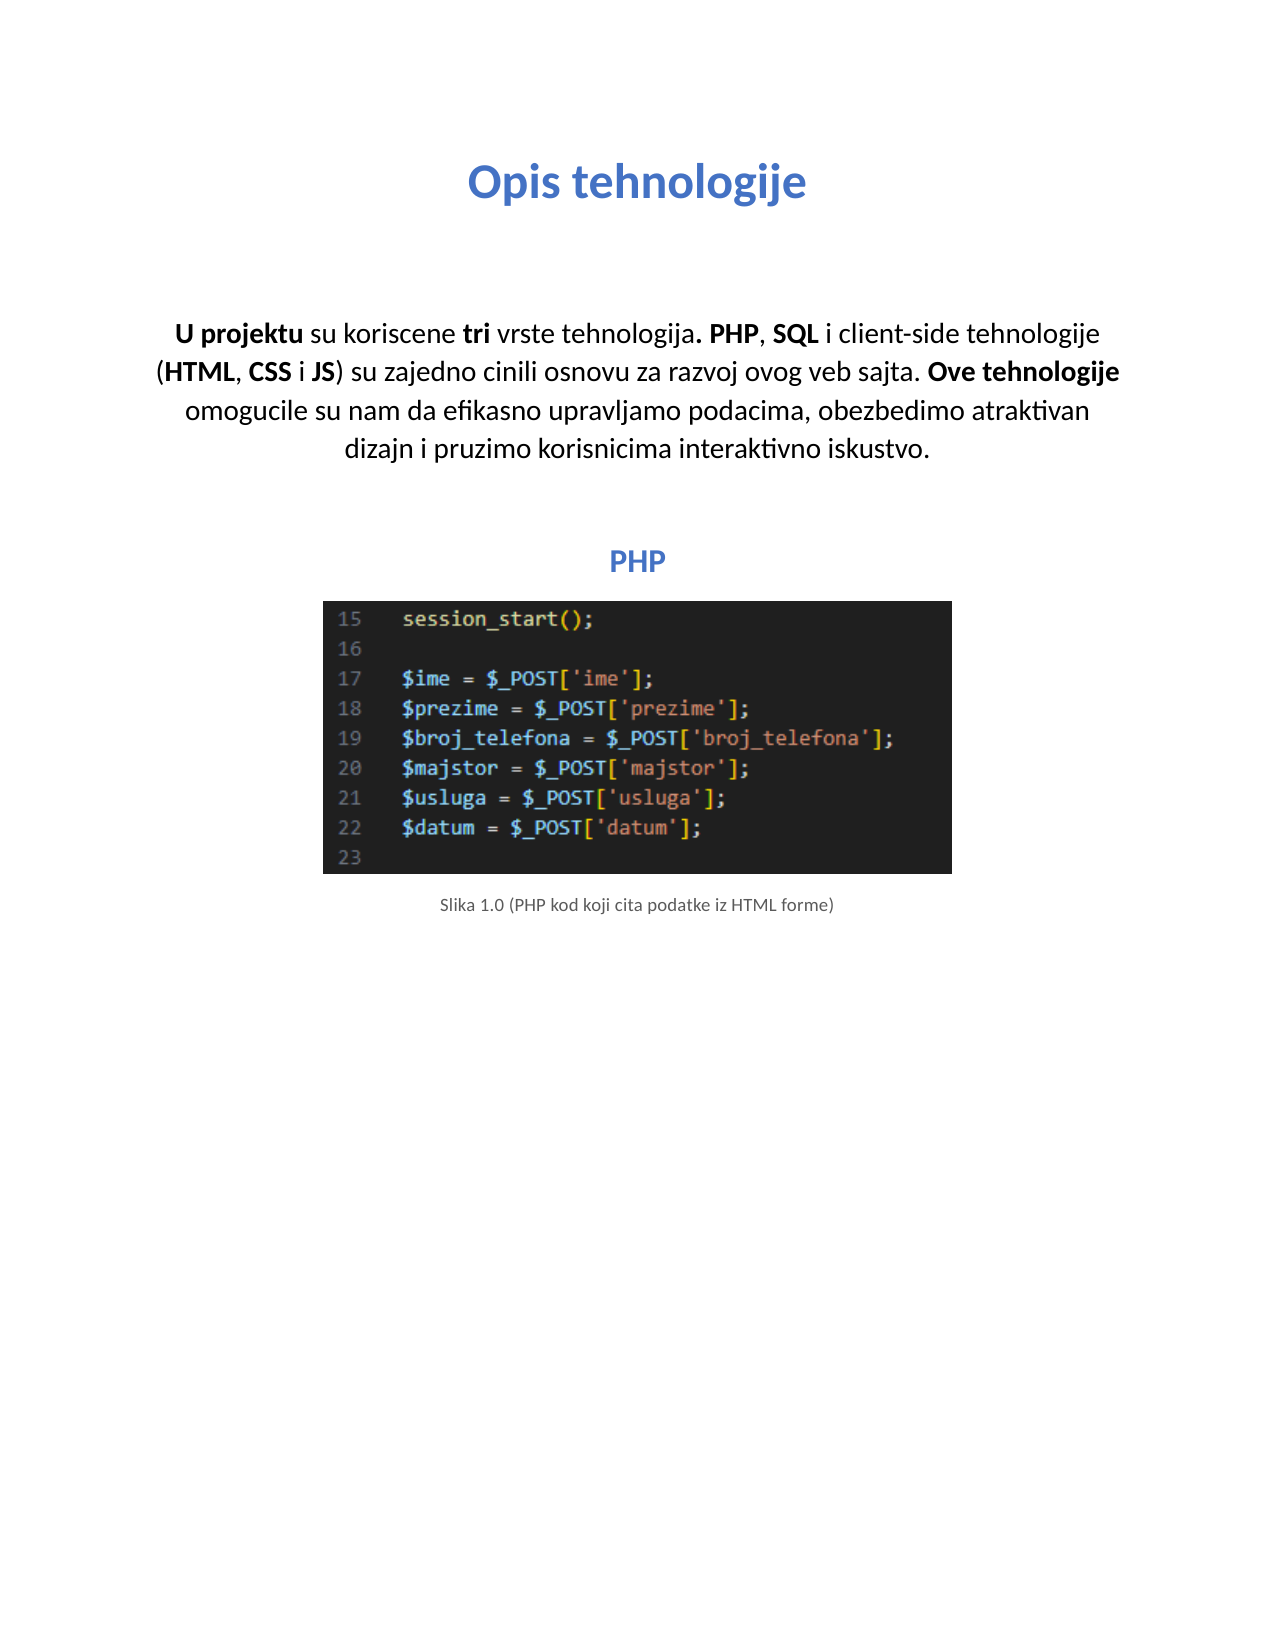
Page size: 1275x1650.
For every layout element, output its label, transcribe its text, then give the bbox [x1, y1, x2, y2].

text PHP [150, 541, 1125, 581]
text Opis tehnologije [150, 150, 1125, 211]
text Slika 1.0 (PHP kod koji cita podatke iz HTML forme) [150, 893, 1125, 916]
picture [323, 601, 952, 874]
text U projektu su koriscene tri vrste tehnologija. PHP, SQL i client-side tehnologije (HTML, CSS i JS) su zajedno cinili osnovu za razvoj ovog veb sajta. Ove tehnologije omogucile su nam da efikasno upravljamo podacima, obezbedimo atraktivan dizajn i pruzimo korisnicima interaktivno iskustvo. [150, 315, 1125, 466]
